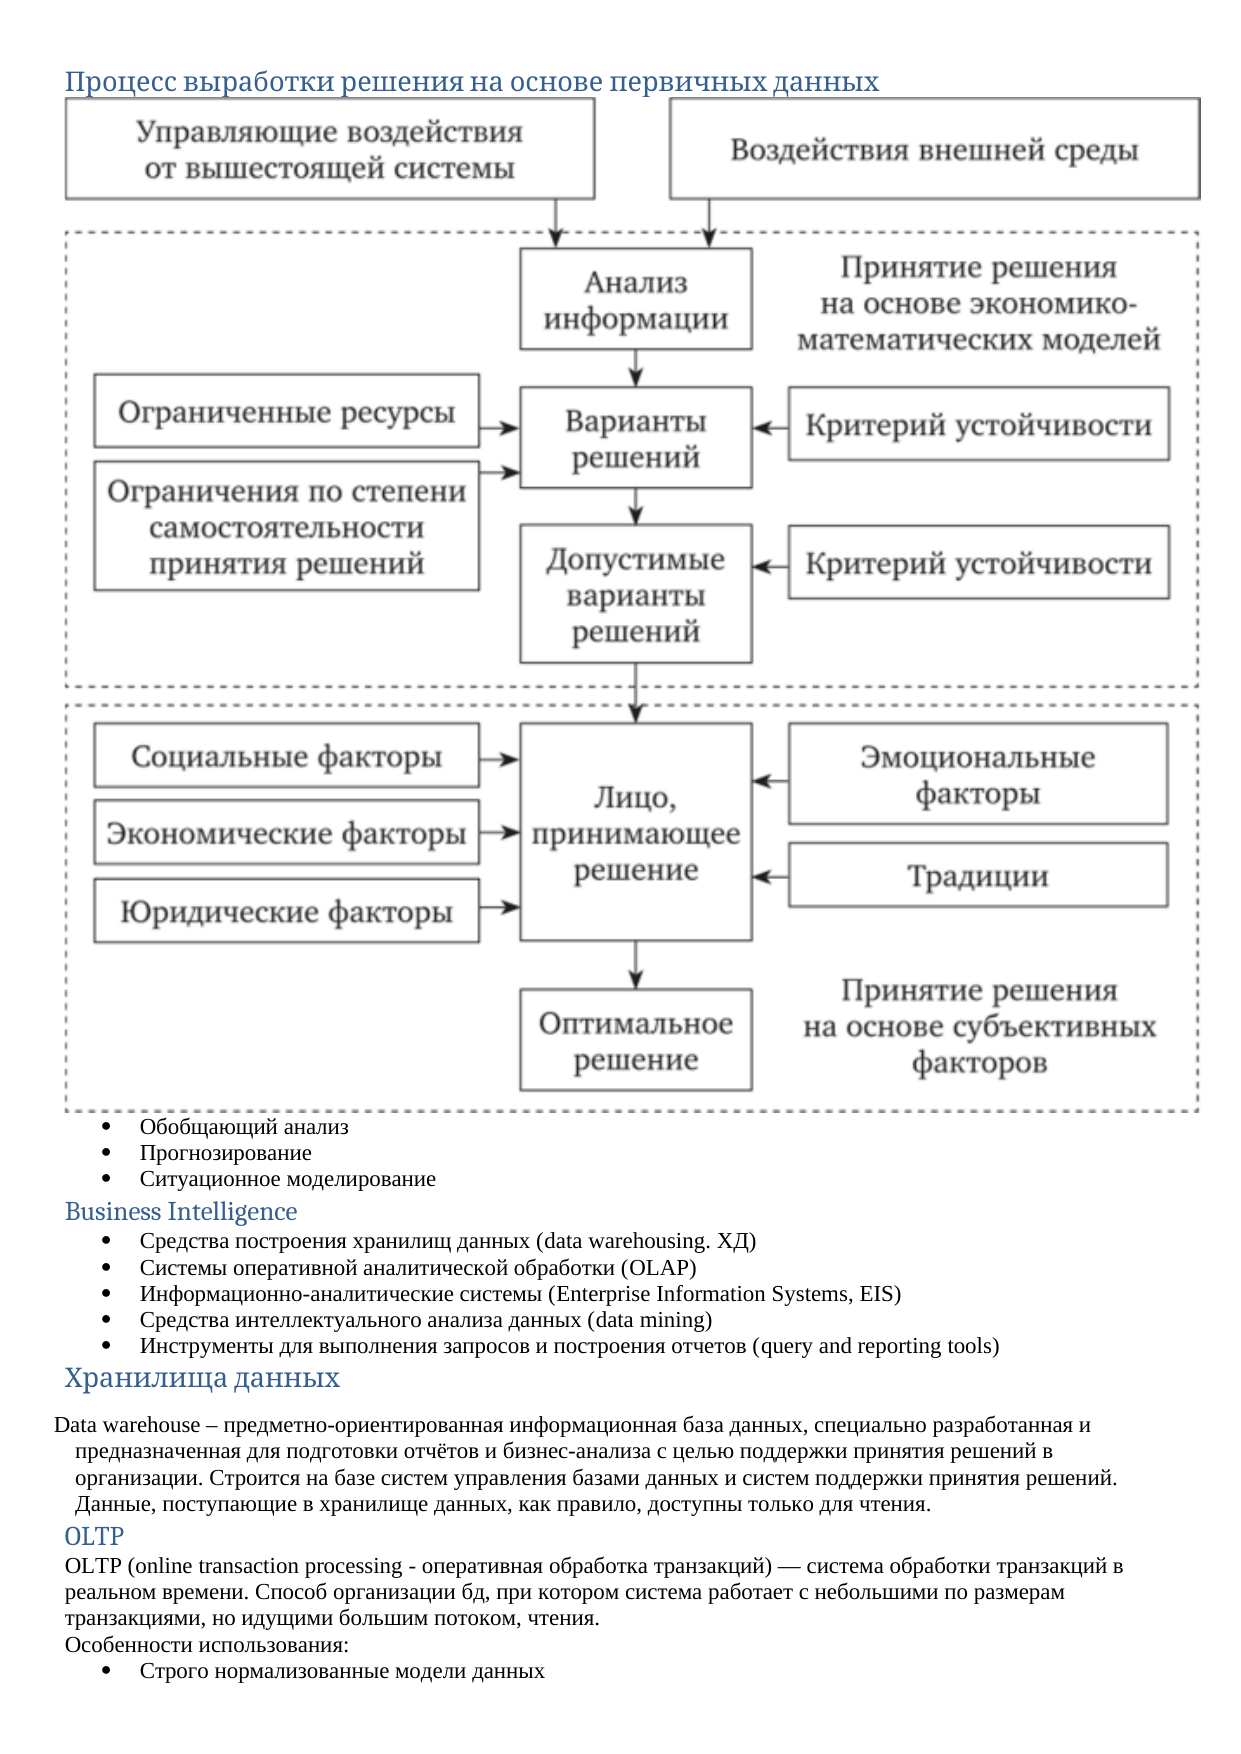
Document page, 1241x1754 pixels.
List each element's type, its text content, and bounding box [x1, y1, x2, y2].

list Системы оперативной аналитической обработки (OLAP) [102, 1253, 1178, 1280]
list Строго нормализованные модели данных [102, 1657, 1178, 1683]
list Инструменты для выполнения запросов и построения отчетов (query and reporting tools) [102, 1333, 1178, 1359]
list Информационно-аналитические системы (Enterprise Information Systems, EIS) [102, 1280, 1178, 1306]
text OLTP (online transaction processing - оперативная обработка транзакций) — система обработки транзакций в реальном времени. Способ организации бд, при котором система работает с небольшими по размерам транзакциями, но идущими большим потоком, чтения. [64, 1552, 1178, 1631]
list Ситуационное моделирование [102, 1166, 1178, 1192]
list Data warehouse – предметно-ориентированная информационная база данных, специально разработанная и предназначенная для подготовки отчётов и бизнес-анализа с целью поддержки принятия решений в организации. Строится на базе систем управления базами данных и систем поддержки принятия решений. Данные, поступающие в хранилище данных, как правило, доступны только для чтения. [53, 1411, 1178, 1516]
picture [64, 97, 1201, 1113]
list Средства построения хранилищ данных (data warehousing. ХД) [102, 1227, 1178, 1253]
subtitle Business Intelligence [64, 1196, 1178, 1227]
subtitle Хранилища данных [64, 1363, 1178, 1394]
text Особенности использования: [64, 1631, 1178, 1657]
list Средства интеллектуального анализа данных (data mining) [102, 1306, 1178, 1333]
subtitle Процесс выработки решения на основе первичных данных [64, 67, 1178, 97]
subtitle OLTP [64, 1521, 1178, 1552]
list Прогнозирование [102, 1139, 1178, 1166]
list Обобщающий анализ [102, 1113, 1178, 1139]
